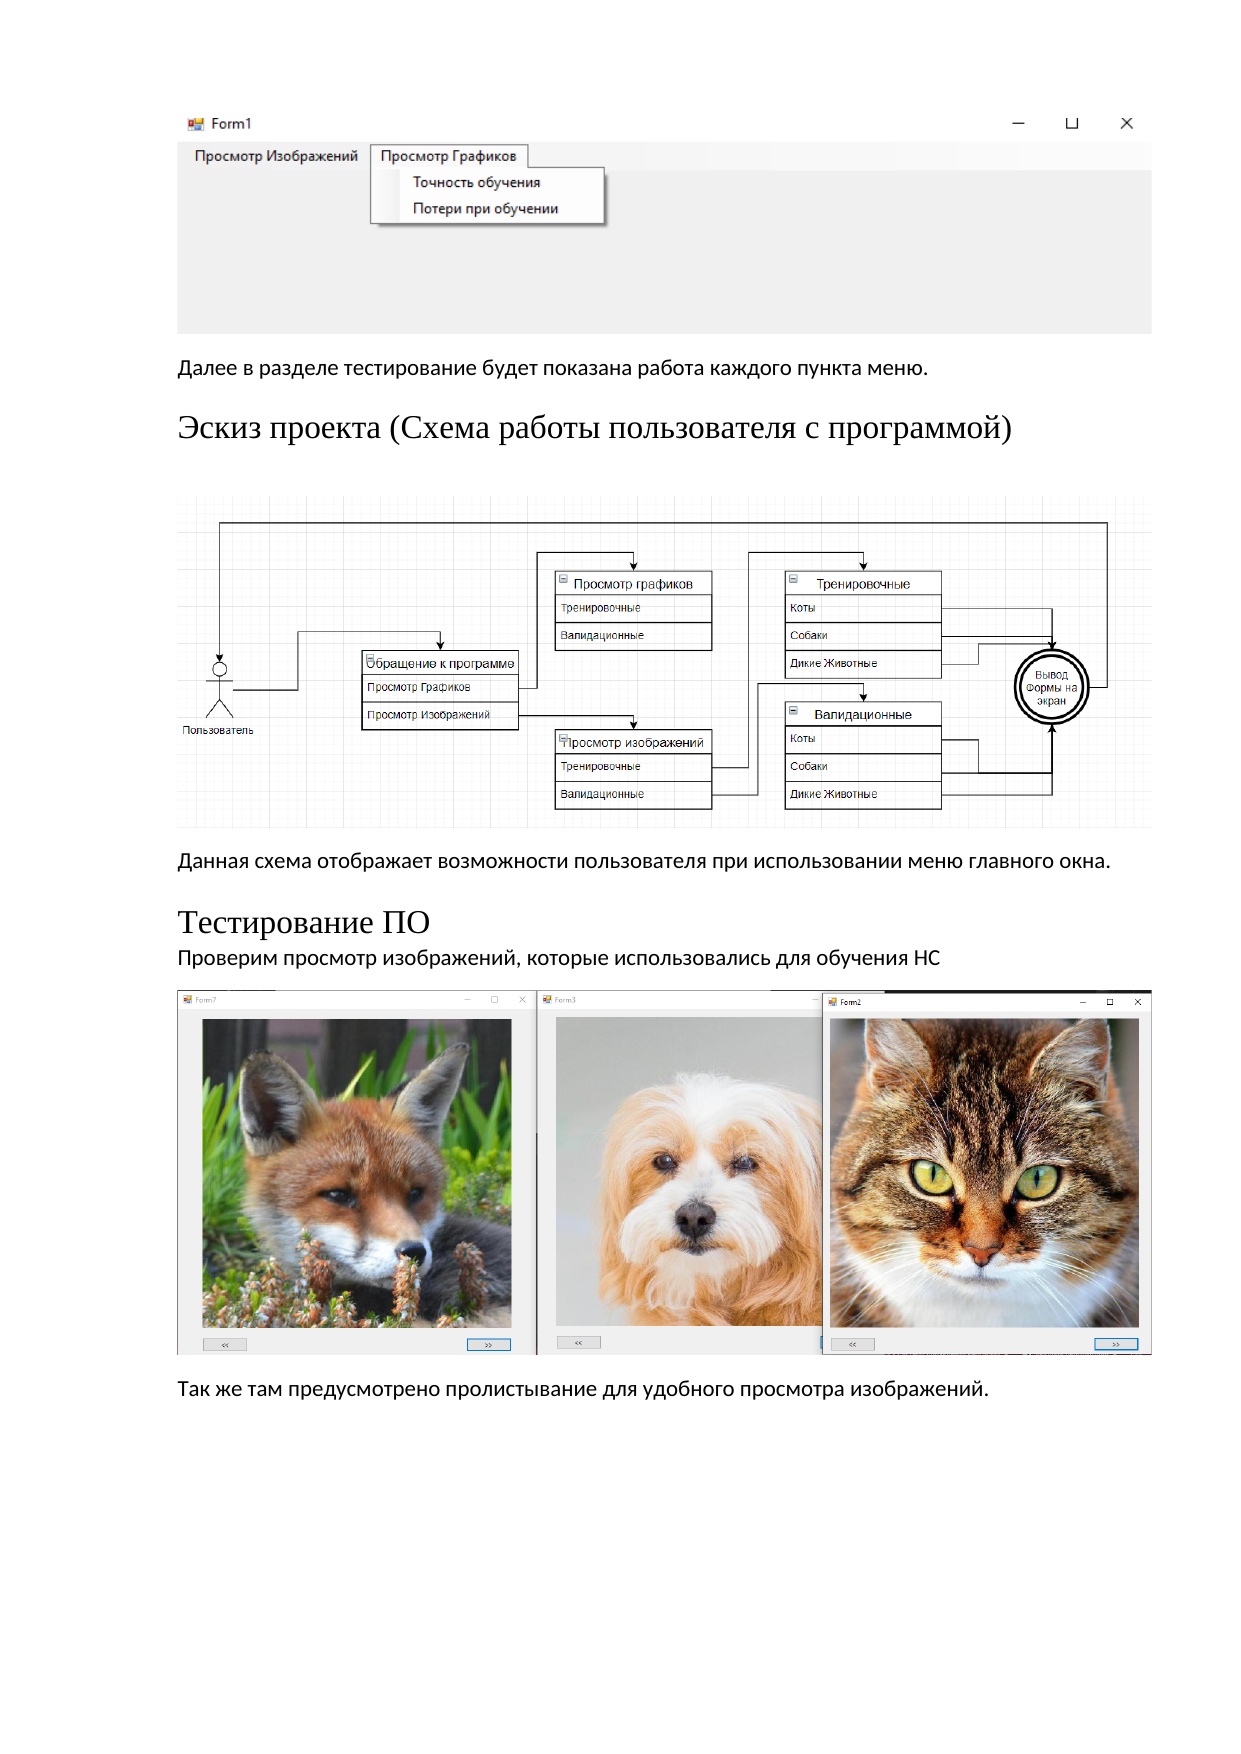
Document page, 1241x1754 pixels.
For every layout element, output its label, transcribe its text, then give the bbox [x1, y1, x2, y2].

subtitle Тестирование ПО [177, 902, 1152, 940]
text Проверим просмотр изображений, которые использовались для обучения НС [177, 943, 1152, 971]
picture [177, 496, 1152, 828]
picture [177, 118, 1152, 334]
text Так же там предусмотрено пролистывание для удобного просмотра изображений. [177, 1374, 1152, 1402]
picture [177, 990, 1152, 1355]
text Далее в разделе тестирование будет показана работа каждого пункта меню. [177, 353, 1152, 381]
text Данная схема отображает возможности пользователя при использовании меню главного окна. [177, 847, 1152, 875]
subtitle Эскиз проекта (Схема работы пользователя с программой) [177, 408, 1152, 446]
